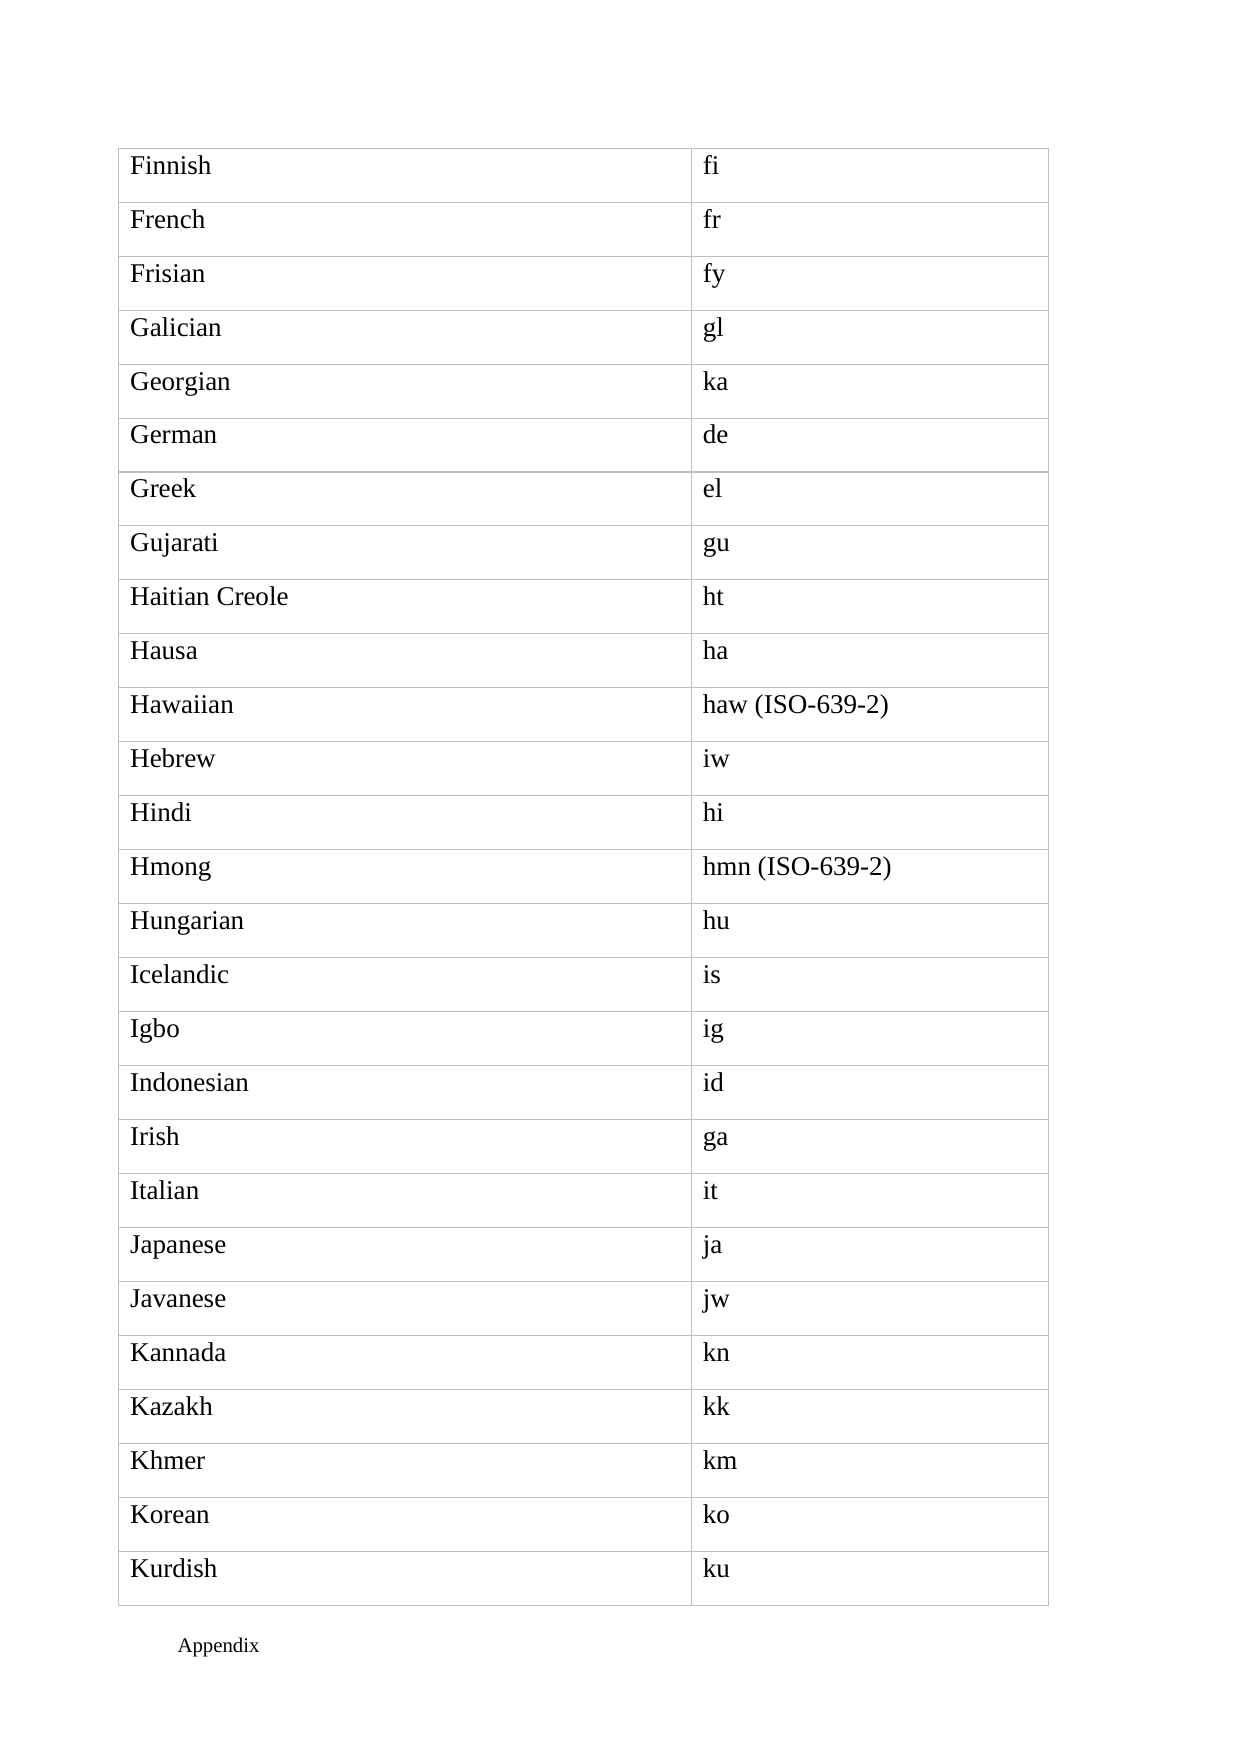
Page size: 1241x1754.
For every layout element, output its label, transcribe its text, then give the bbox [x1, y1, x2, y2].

table_cell gu [692, 526, 1048, 579]
table_cell jw [692, 1282, 1048, 1335]
table_cell Frisian [119, 257, 691, 309]
table_cell fr [692, 203, 1048, 256]
table_cell Italian [119, 1174, 691, 1227]
table_cell Galician [119, 311, 691, 363]
table_cell Hawaiian [119, 688, 691, 741]
table_cell Khmer [119, 1444, 691, 1497]
table_cell haw (ISO-639-2) [692, 688, 1048, 741]
table_cell iw [692, 742, 1048, 795]
table_cell is [692, 958, 1048, 1011]
table_cell ga [692, 1120, 1048, 1173]
table_cell ka [692, 365, 1048, 417]
table_cell ht [692, 580, 1048, 633]
table_cell Icelandic [119, 958, 691, 1011]
table_cell French [119, 203, 691, 256]
table_cell Hebrew [119, 742, 691, 795]
table_cell ku [692, 1552, 1048, 1604]
table_cell German [119, 419, 691, 471]
table_cell Hmong [119, 850, 691, 903]
table_cell hi [692, 796, 1048, 849]
table_cell ko [692, 1498, 1048, 1551]
table_cell Javanese [119, 1282, 691, 1335]
table_cell Igbo [119, 1012, 691, 1065]
table_cell Greek [119, 473, 691, 525]
table_cell Georgian [119, 365, 691, 417]
table_cell Korean [119, 1498, 691, 1551]
table_cell ha [692, 634, 1048, 687]
table_cell fy [692, 257, 1048, 309]
table_cell Kannada [119, 1336, 691, 1389]
table_cell Kurdish [119, 1552, 691, 1604]
table_cell hu [692, 904, 1048, 957]
table_cell Hungarian [119, 904, 691, 957]
table_cell Japanese [119, 1228, 691, 1281]
table_cell de [692, 419, 1048, 471]
table_cell ja [692, 1228, 1048, 1281]
table_cell kn [692, 1336, 1048, 1389]
table_cell Hindi [119, 796, 691, 849]
table_cell it [692, 1174, 1048, 1227]
table_cell ig [692, 1012, 1048, 1065]
table_cell fi [692, 149, 1048, 202]
table_cell id [692, 1066, 1048, 1119]
table_cell el [692, 473, 1048, 525]
table_cell kk [692, 1390, 1048, 1443]
table_cell Haitian Creole [119, 580, 691, 633]
table_cell Finnish [119, 149, 691, 202]
table_cell Indonesian [119, 1066, 691, 1119]
table_cell hmn (ISO-639-2) [692, 850, 1048, 903]
table_cell Hausa [119, 634, 691, 687]
table_cell km [692, 1444, 1048, 1497]
table_cell gl [692, 311, 1048, 363]
table_cell Kazakh [119, 1390, 691, 1443]
table_cell Gujarati [119, 526, 691, 579]
table_cell Irish [119, 1120, 691, 1173]
